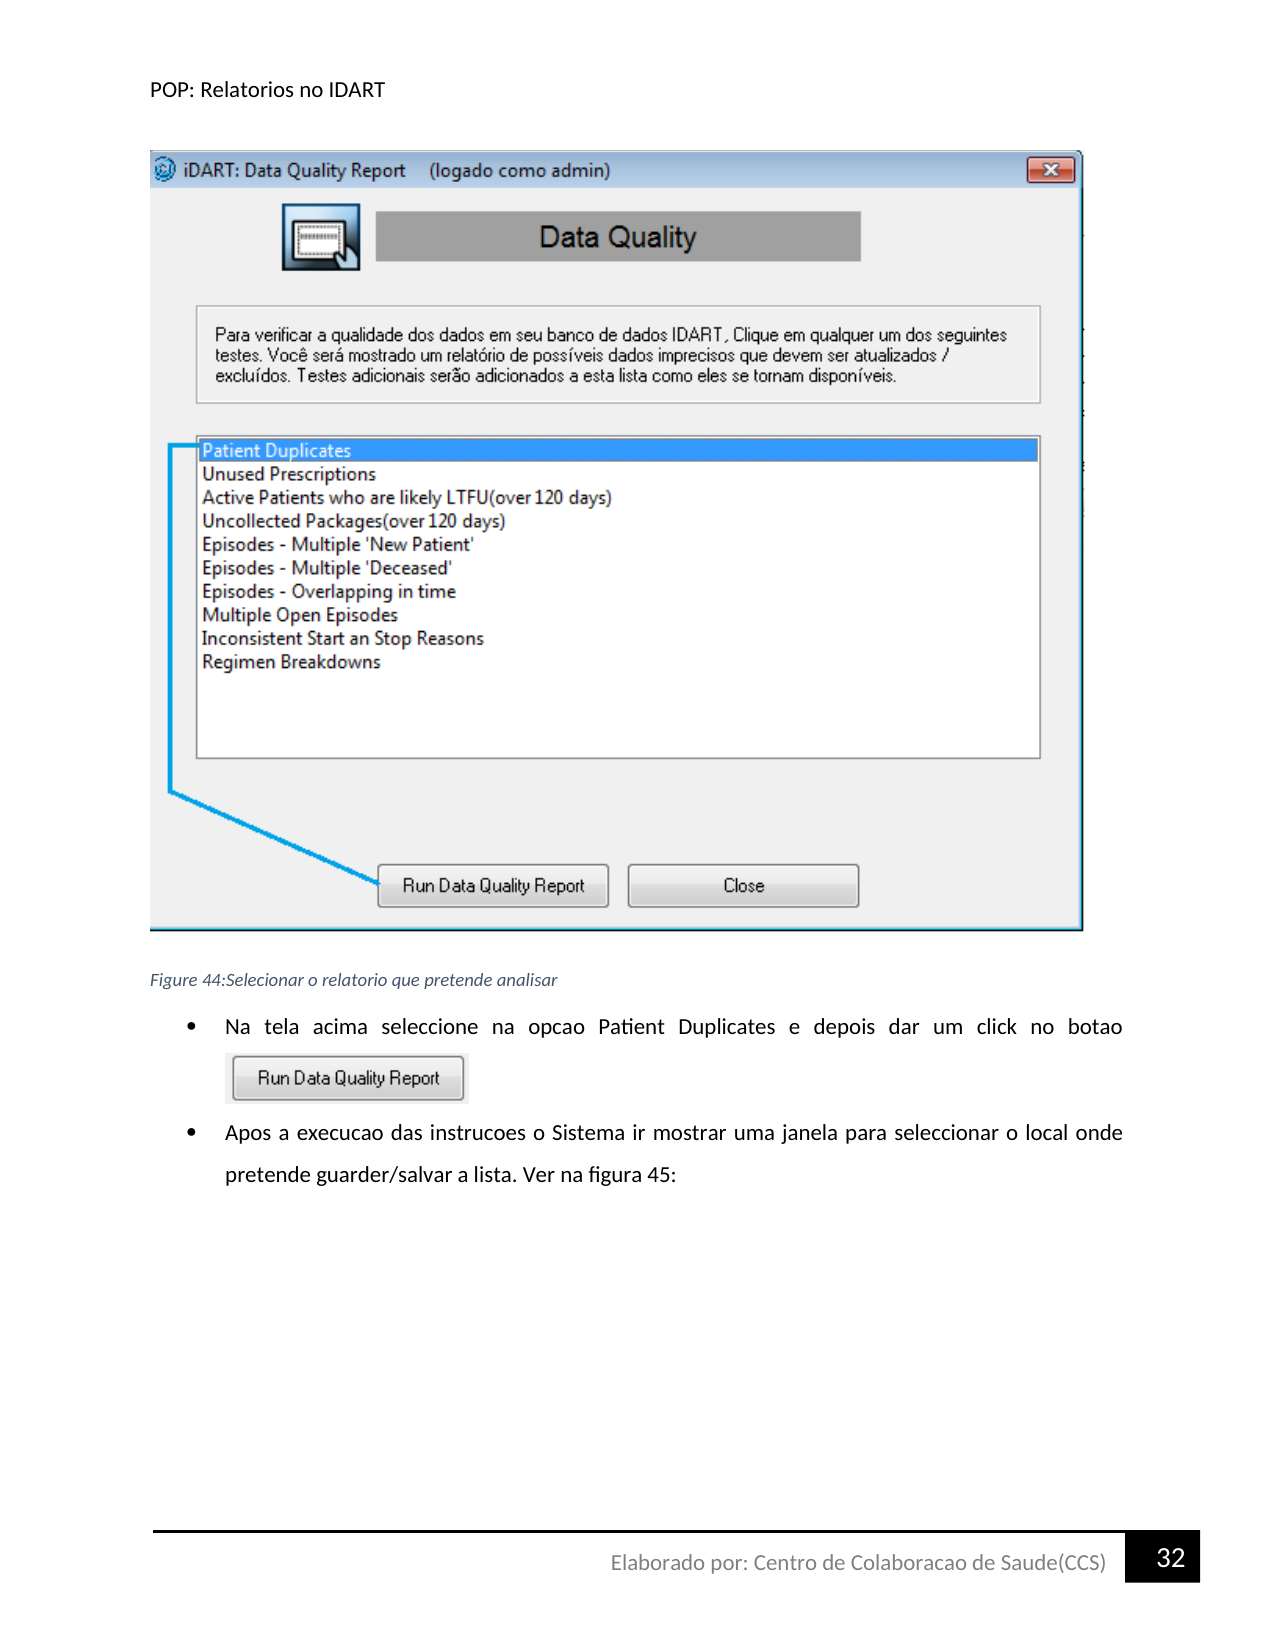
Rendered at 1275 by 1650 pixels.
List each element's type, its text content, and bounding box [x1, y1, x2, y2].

picture [150, 150, 1085, 938]
list Apos a execucao das instrucoes o Sistema ir mostrar uma janela para seleccionar o local onde pretende guarder/salvar a lista. Ver na figura 45: [187, 1118, 1125, 1188]
list Na tela acima seleccione na opcao Patient Duplicates e depois dar um click no botao [187, 1012, 1125, 1104]
text Figure 44:Selecionar o relatorio que pretende analisar [150, 968, 1125, 991]
picture [225, 1053, 469, 1104]
